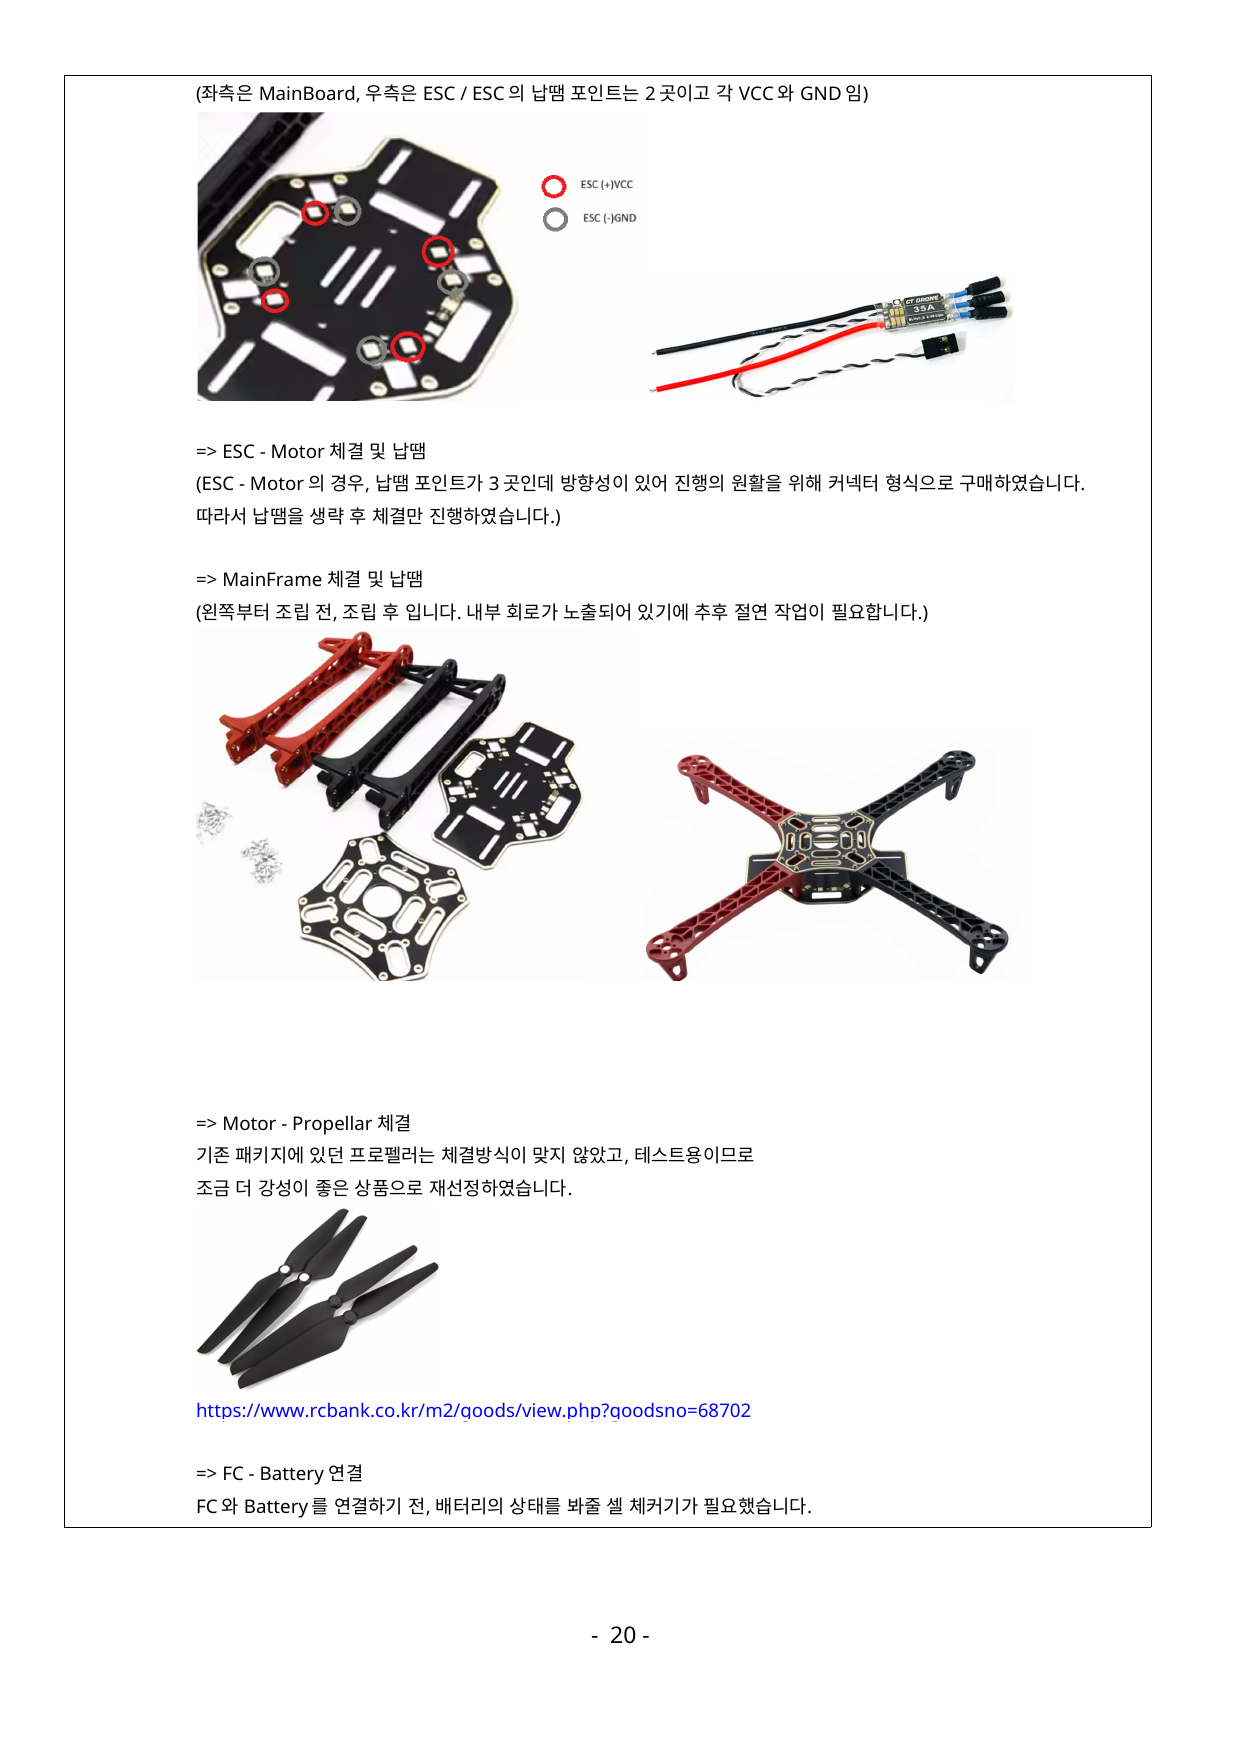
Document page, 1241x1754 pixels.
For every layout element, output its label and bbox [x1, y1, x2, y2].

picture [195, 630, 1028, 981]
picture [195, 1206, 439, 1392]
table_cell [65, 76, 1151, 1526]
picture [195, 111, 1013, 401]
